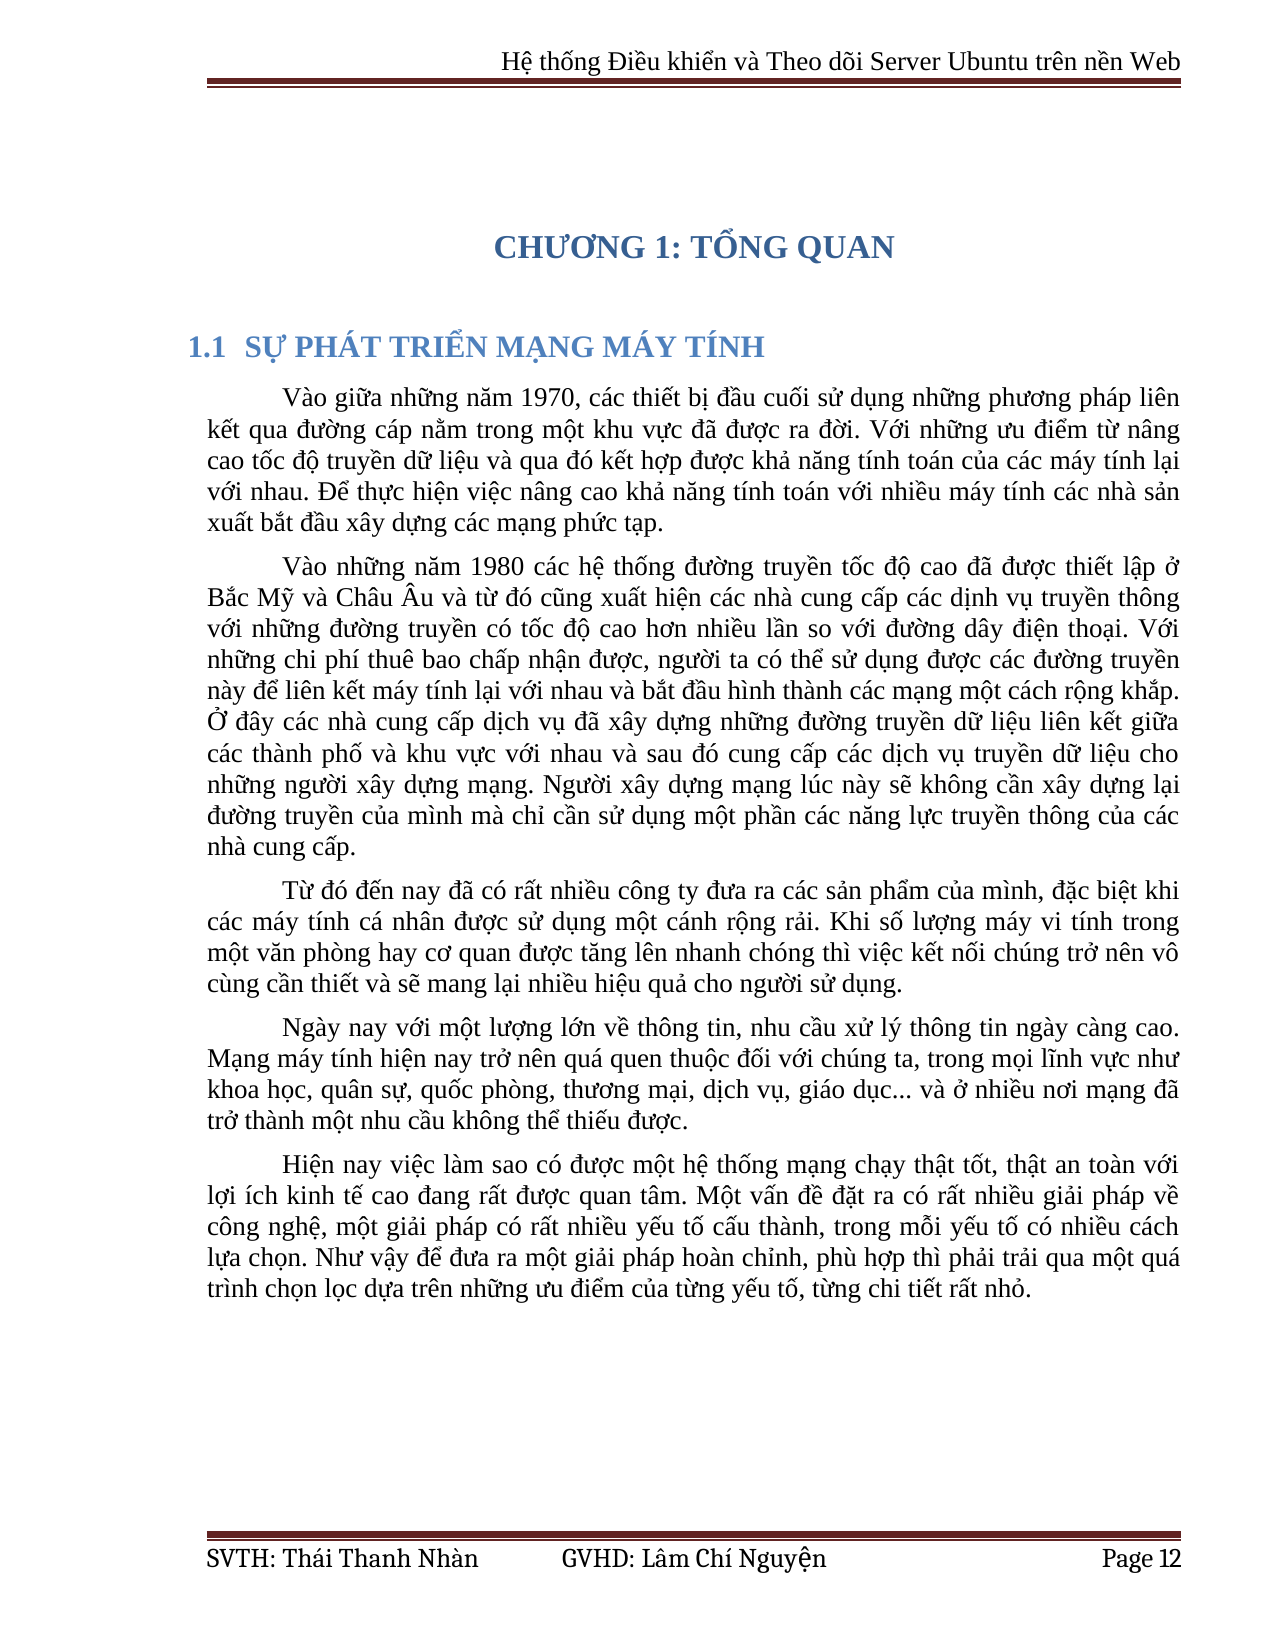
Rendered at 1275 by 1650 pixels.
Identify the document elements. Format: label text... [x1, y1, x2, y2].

text Hiện nay việc làm sao có được một hệ thống mạng chạy thật tốt, thật an toàn với lợi ích kinh tế cao đang rất được quan tâm. Một vấn đề đặt ra có rất nhiều giải pháp về công nghệ, một giải pháp có rất nhiều yếu tố cấu thành, trong mỗi yếu tố có nhiều cách lựa chọn. Như vậy để đưa ra một giải pháp hoàn chỉnh, phù hợp thì phải trải qua một quá trình chọn lọc dựa trên những ưu điểm của từng yếu tố, từng chi tiết rất nhỏ. [207, 1148, 1181, 1304]
text Ngày nay với một lượng lớn về thông tin, nhu cầu xử lý thông tin ngày càng cao. Mạng máy tính hiện nay trở nên quá quen thuộc đối với chúng ta, trong mọi lĩnh vực như khoa học, quân sự, quốc phòng, thương mại, dịch vụ, giáo dục... và ở nhiều nơi mạng đã trở thành một nhu cầu không thể thiếu được. [207, 1011, 1181, 1135]
text Vào giữa những năm 1970, các thiết bị đầu cuối sử dụng những phương pháp liên kết qua đường cáp nằm trong một khu vực đã được ra đời. Với những ưu điểm từ nâng cao tốc độ truyền dữ liệu và qua đó kết hợp được khả năng tính toán của các máy tính lại với nhau. Để thực hiện việc nâng cao khả năng tính toán với nhiều máy tính các nhà sản xuất bắt đầu xây dựng các mạng phức tạp. [207, 382, 1181, 537]
subtitle SỰ PHÁT TRIỂN MẠNG MÁY TÍNH [207, 328, 1181, 364]
text Vào những năm 1980 các hệ thống đường truyền tốc độ cao đã được thiết lập ở Bắc Mỹ và Châu Âu và từ đó cũng xuất hiện các nhà cung cấp các dịnh vụ truyền thông với những đường truyền có tốc độ cao hơn nhiều lần so với đường dây điện thoại. Với những chi phí thuê bao chấp nhận được, người ta có thể sử dụng được các đường truyền này để liên kết máy tính lại với nhau và bắt đầu hình thành các mạng một cách rộng khắp. Ở đây các nhà cung cấp dịch vụ đã xây dựng những đường truyền dữ liệu liên kết giữa các thành phố và khu vực với nhau và sau đó cung cấp các dịch vụ truyền dữ liệu cho những người xây dựng mạng. Người xây dựng mạng lúc này sẽ không cần xây dựng lại đường truyền của mình mà chỉ cần sử dụng một phần các năng lực truyền thông của các nhà cung cấp. [207, 550, 1181, 861]
subtitle CHƯƠNG 1: TỔNG QUAN [207, 227, 1181, 266]
text Từ đó đến nay đã có rất nhiều công ty đưa ra các sản phẩm của mình, đặc biệt khi các máy tính cá nhân được sử dụng một cánh rộng rải. Khi số lượng máy vi tính trong một văn phòng hay cơ quan được tăng lên nhanh chóng thì việc kết nối chúng trở nên vô cùng cần thiết và sẽ mang lại nhiều hiệu quả cho người sử dụng. [207, 874, 1181, 998]
